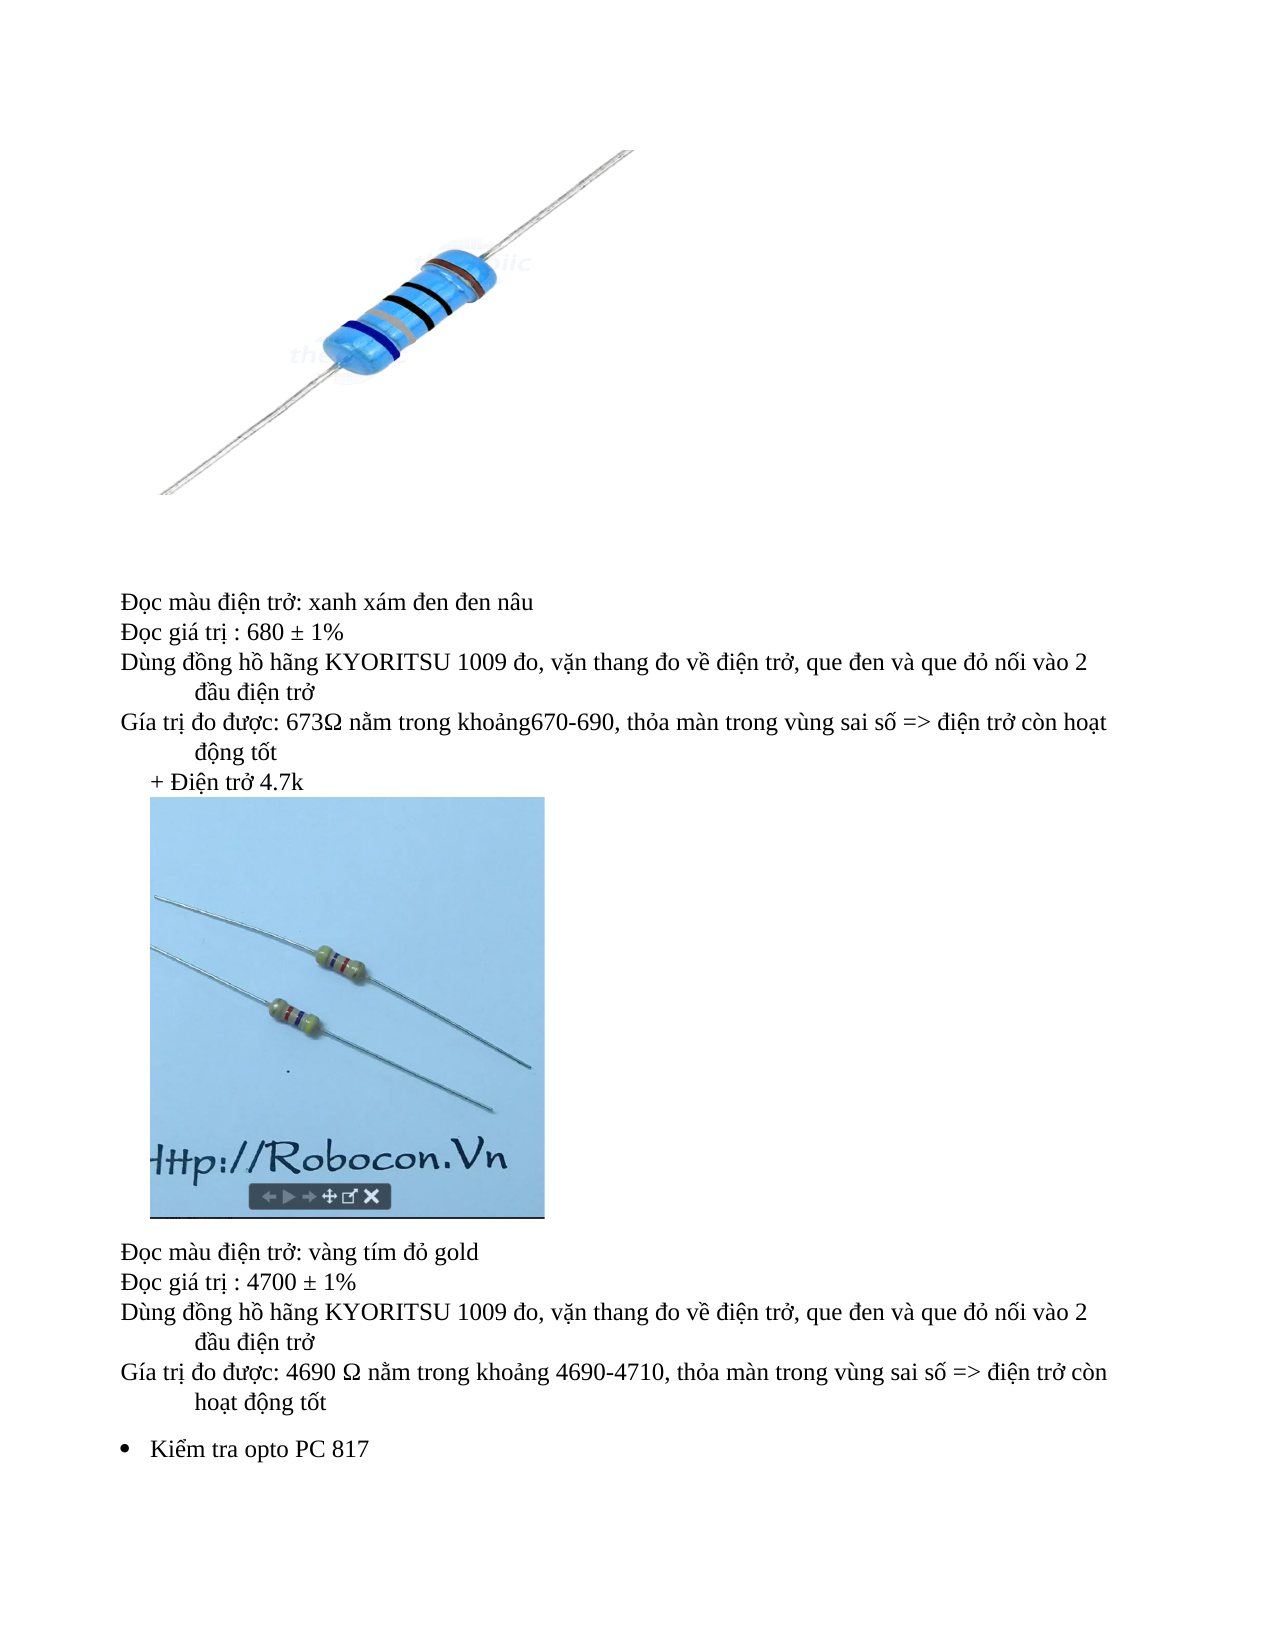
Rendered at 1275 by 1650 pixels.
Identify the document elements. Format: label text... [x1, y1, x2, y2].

text Dùng đồng hồ hãng KYORITSU 1009 đo, vặn thang đo về điện trở, que đen và que đỏ nối vào 2 đầu điện trở [120, 647, 1125, 706]
text Gía trị đo được: 673Ω nằm trong khoảng670-690, thỏa màn trong vùng sai số => điện trở còn hoạt động tốt [120, 707, 1125, 766]
text Đọc giá trị : 680 ± 1% [120, 617, 1125, 646]
list Đọc màu điện trở: vàng tím đỏ gold [120, 1237, 1125, 1266]
list Đọc giá trị : 4700 ± 1% [120, 1267, 1125, 1296]
picture [150, 797, 545, 1219]
list Dùng đồng hồ hãng KYORITSU 1009 đo, vặn thang đo về điện trở, que đen và que đỏ nối vào 2 đầu điện trở [120, 1297, 1125, 1356]
list Kiểm tra opto PC 817 [120, 1434, 1125, 1463]
text + Điện trở 4.7k [150, 767, 1125, 796]
text Đọc màu điện trở: xanh xám đen đen nâu [120, 587, 1125, 615]
list Gía trị đo được: 4690 Ω nằm trong khoảng 4690-4710, thỏa màn trong vùng sai số => điện trở còn hoạt động tốt [120, 1357, 1125, 1416]
picture [150, 150, 662, 495]
